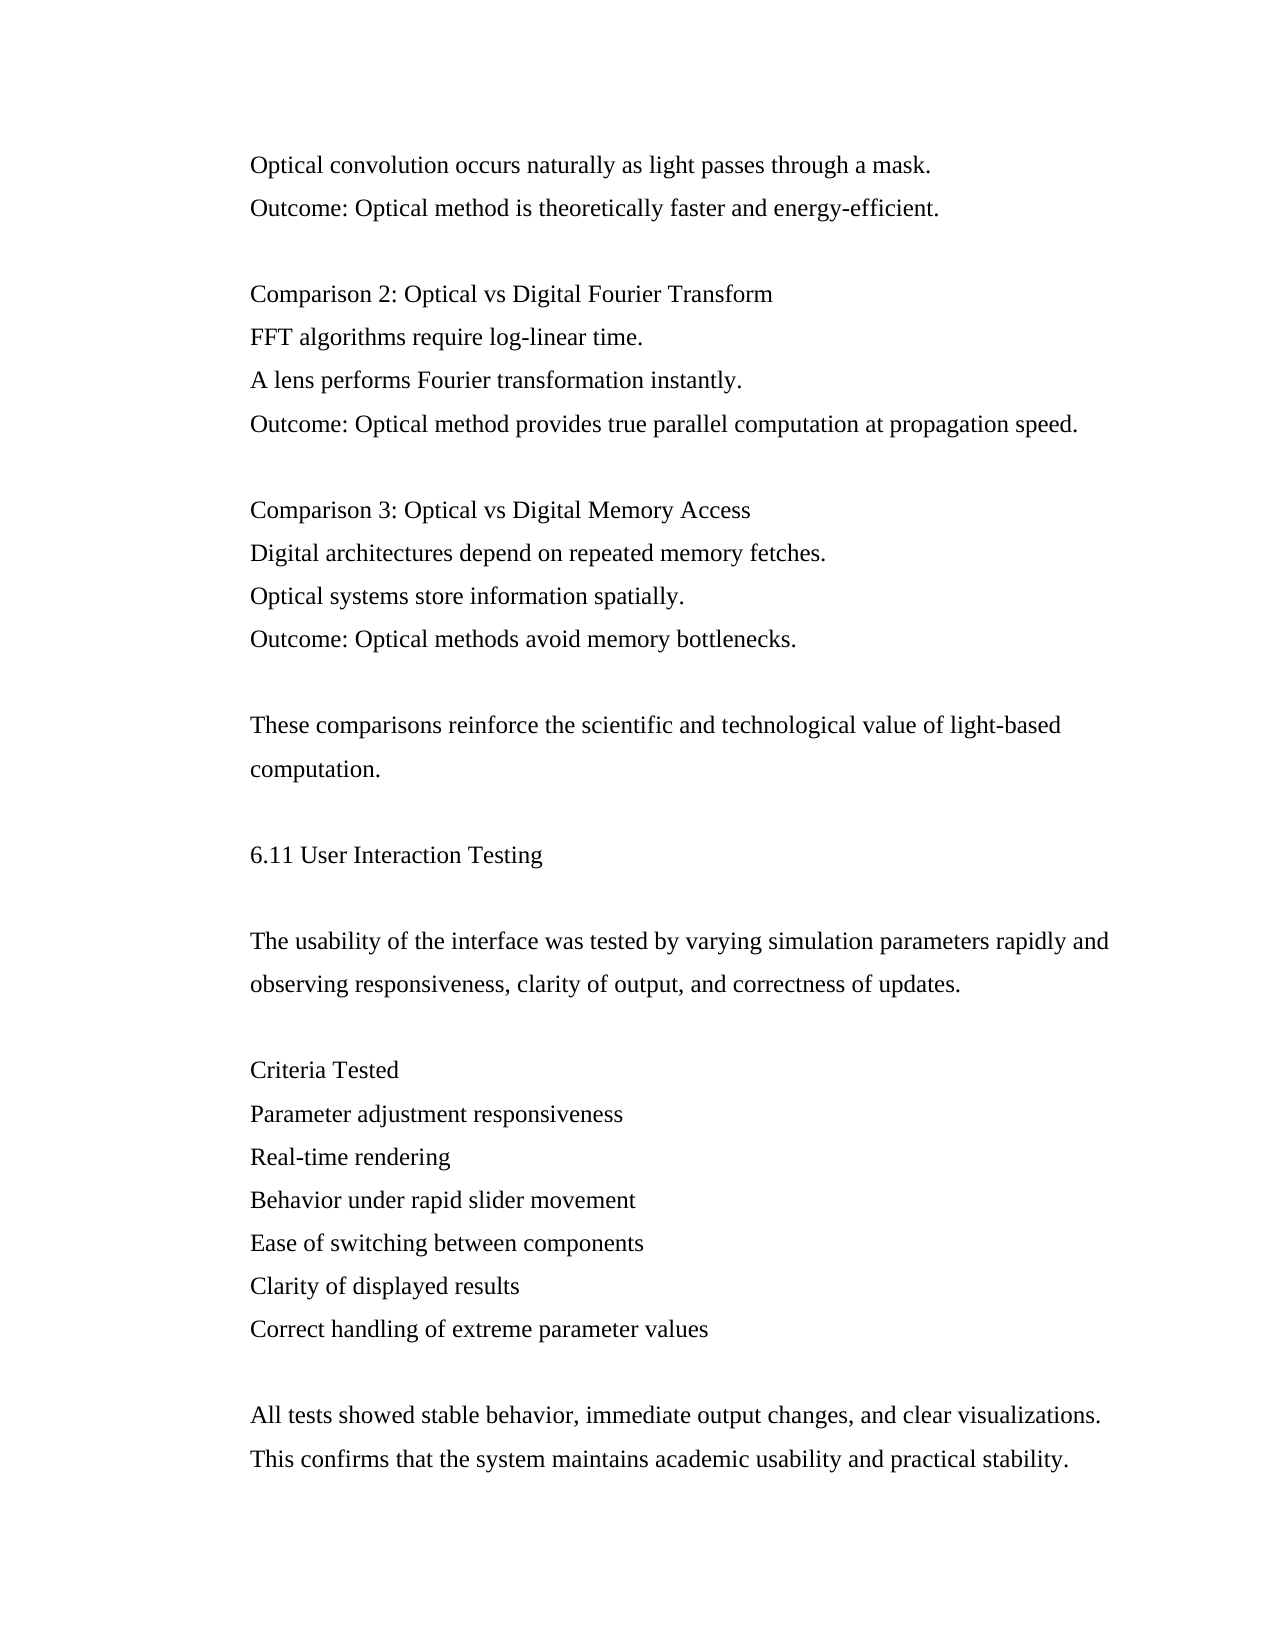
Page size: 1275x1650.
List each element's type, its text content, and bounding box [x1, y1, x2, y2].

text Outcome: Optical method provides true parallel computation at propagation speed. [250, 409, 1112, 437]
text Comparison 2: Optical vs Digital Fourier Transform [250, 279, 1112, 308]
text Outcome: Optical method is theoretically faster and energy-efficient. [250, 193, 1112, 222]
text FFT algorithms require log-linear time. [250, 322, 1112, 351]
text Real-time rendering [250, 1142, 1112, 1171]
text Behavior under rapid slider movement [250, 1185, 1112, 1214]
text 6.11 User Interaction Testing [250, 840, 1112, 869]
text Clarity of displayed results [250, 1271, 1112, 1300]
text The usability of the interface was tested by varying simulation parameters rapidly and observing responsiveness, clarity of output, and correctness of updates. [250, 926, 1112, 998]
text Parameter adjustment responsiveness [250, 1099, 1112, 1127]
text Optical systems store information spatially. [250, 581, 1112, 610]
text All tests showed stable behavior, immediate output changes, and clear visualizations. This confirms that the system maintains academic usability and practical stability. [250, 1401, 1112, 1472]
text Comparison 3: Optical vs Digital Memory Access [250, 495, 1112, 524]
text A lens performs Fourier transformation instantly. [250, 366, 1112, 394]
text Digital architectures depend on repeated memory fetches. [250, 538, 1112, 567]
text Criteria Tested [250, 1056, 1112, 1084]
text These comparisons reinforce the scientific and technological value of light-based computation. [250, 711, 1112, 782]
text Outcome: Optical methods avoid memory bottlenecks. [250, 624, 1112, 653]
text Optical convolution occurs naturally as light passes through a mask. [250, 150, 1112, 179]
text Ease of switching between components [250, 1228, 1112, 1257]
text Correct handling of extreme parameter values [250, 1314, 1112, 1343]
